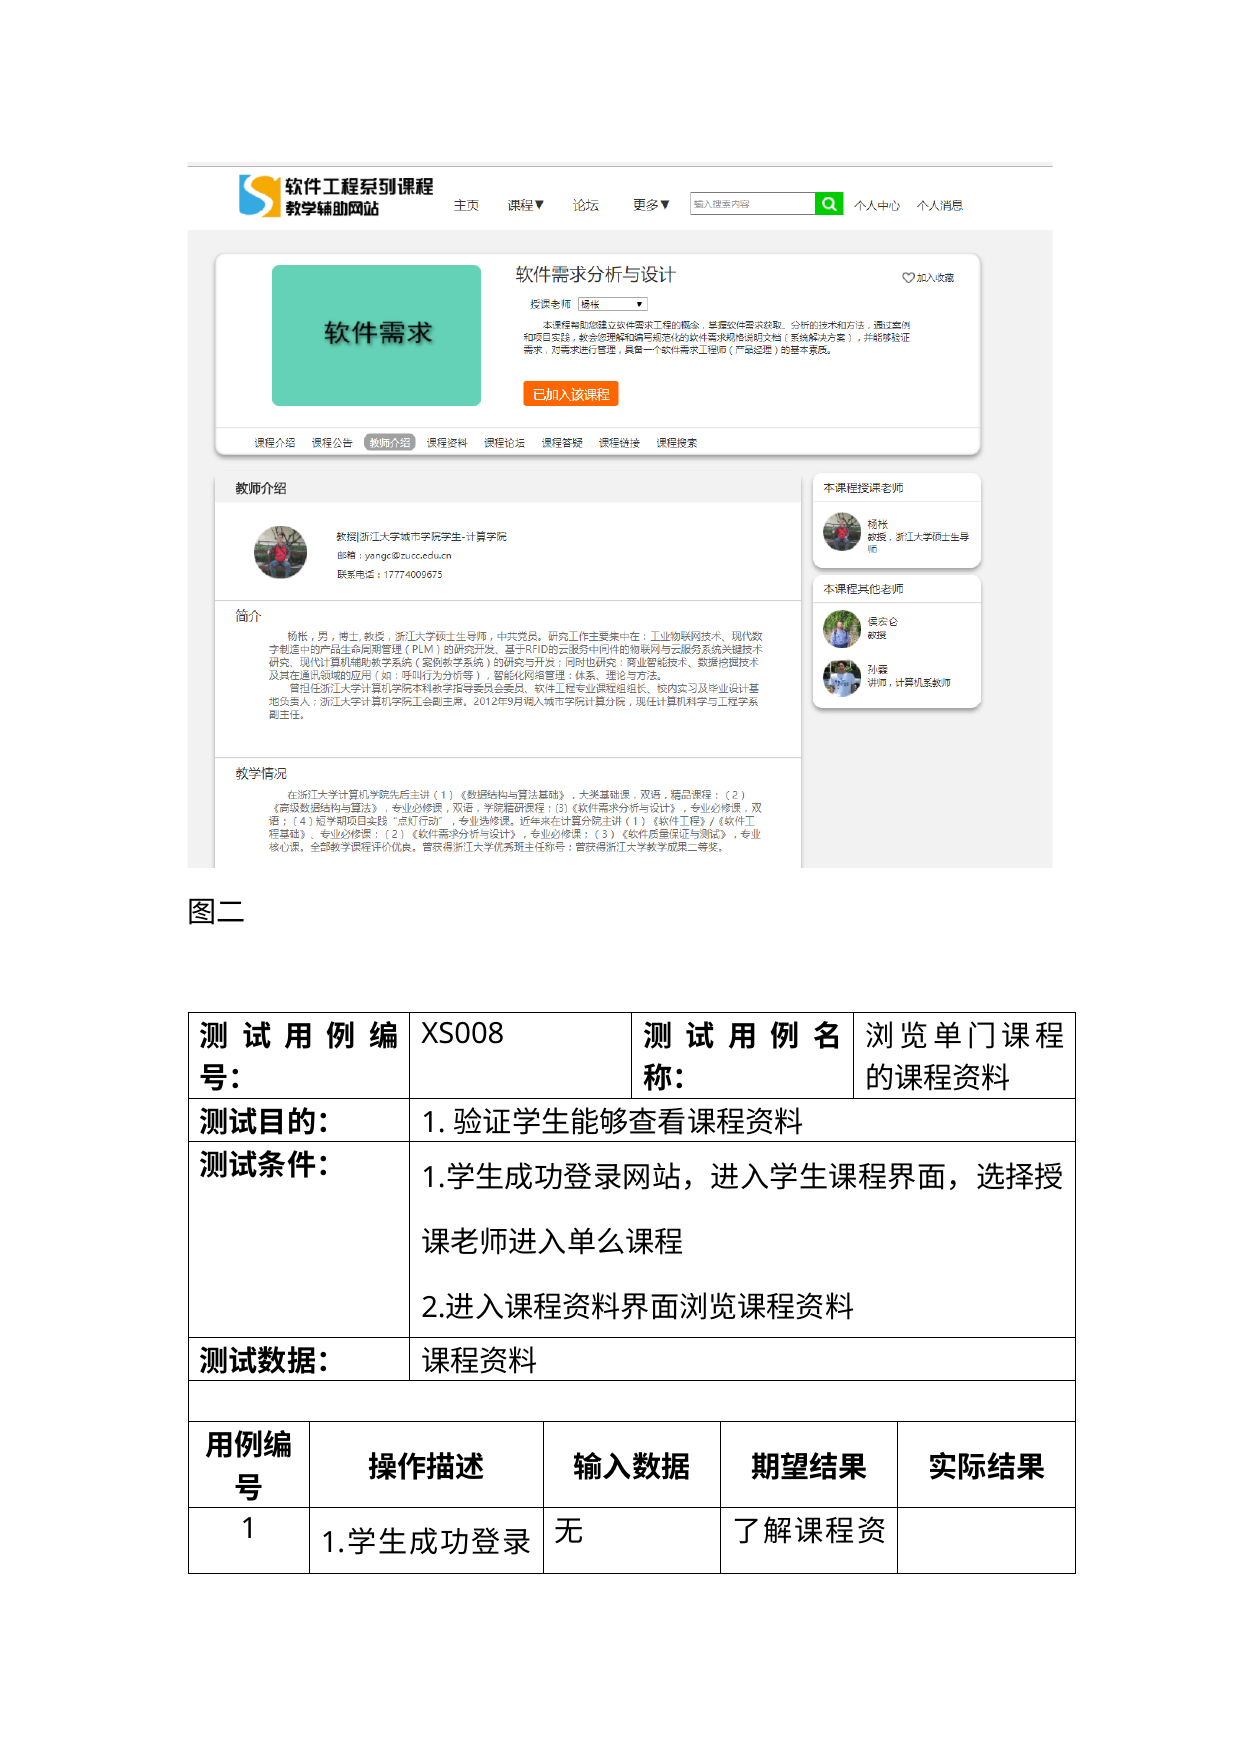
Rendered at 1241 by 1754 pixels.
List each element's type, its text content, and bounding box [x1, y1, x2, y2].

table_header 测试用例名称： [632, 1013, 853, 1097]
table_cell 测试条件： [189, 1142, 409, 1337]
table_cell 输入数据 [544, 1422, 720, 1507]
table_cell 1 [189, 1508, 309, 1573]
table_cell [310, 1508, 543, 1573]
table_header 测试用例编号： [189, 1013, 409, 1097]
table_cell 实际结果 [898, 1422, 1075, 1507]
table_cell [898, 1508, 1075, 1573]
table_cell 课程资料 [410, 1338, 1075, 1380]
table_cell 测试目的： [189, 1099, 409, 1141]
table_header XS008 [410, 1013, 631, 1097]
text 图二 [187, 888, 1053, 930]
picture [187, 162, 1053, 868]
table_cell 测试数据： [189, 1338, 409, 1380]
table_cell [189, 1381, 1075, 1421]
table_cell 无 [544, 1508, 720, 1573]
table_cell 操作描述 [310, 1422, 543, 1507]
table_cell 验证学生能够查看课程资料 [410, 1099, 1075, 1141]
table_header 浏览单门课程的课程资料 [854, 1013, 1075, 1097]
table_cell 了解课程资料 [721, 1508, 897, 1573]
table_cell 期望结果 [721, 1422, 897, 1507]
table_cell 用例编号 [189, 1422, 309, 1507]
table_cell 1.学生成功登录网站，进入学生课程界面，选择授课老师进入单么课程 2.进入课程资料界面浏览课程资料 [410, 1142, 1075, 1337]
